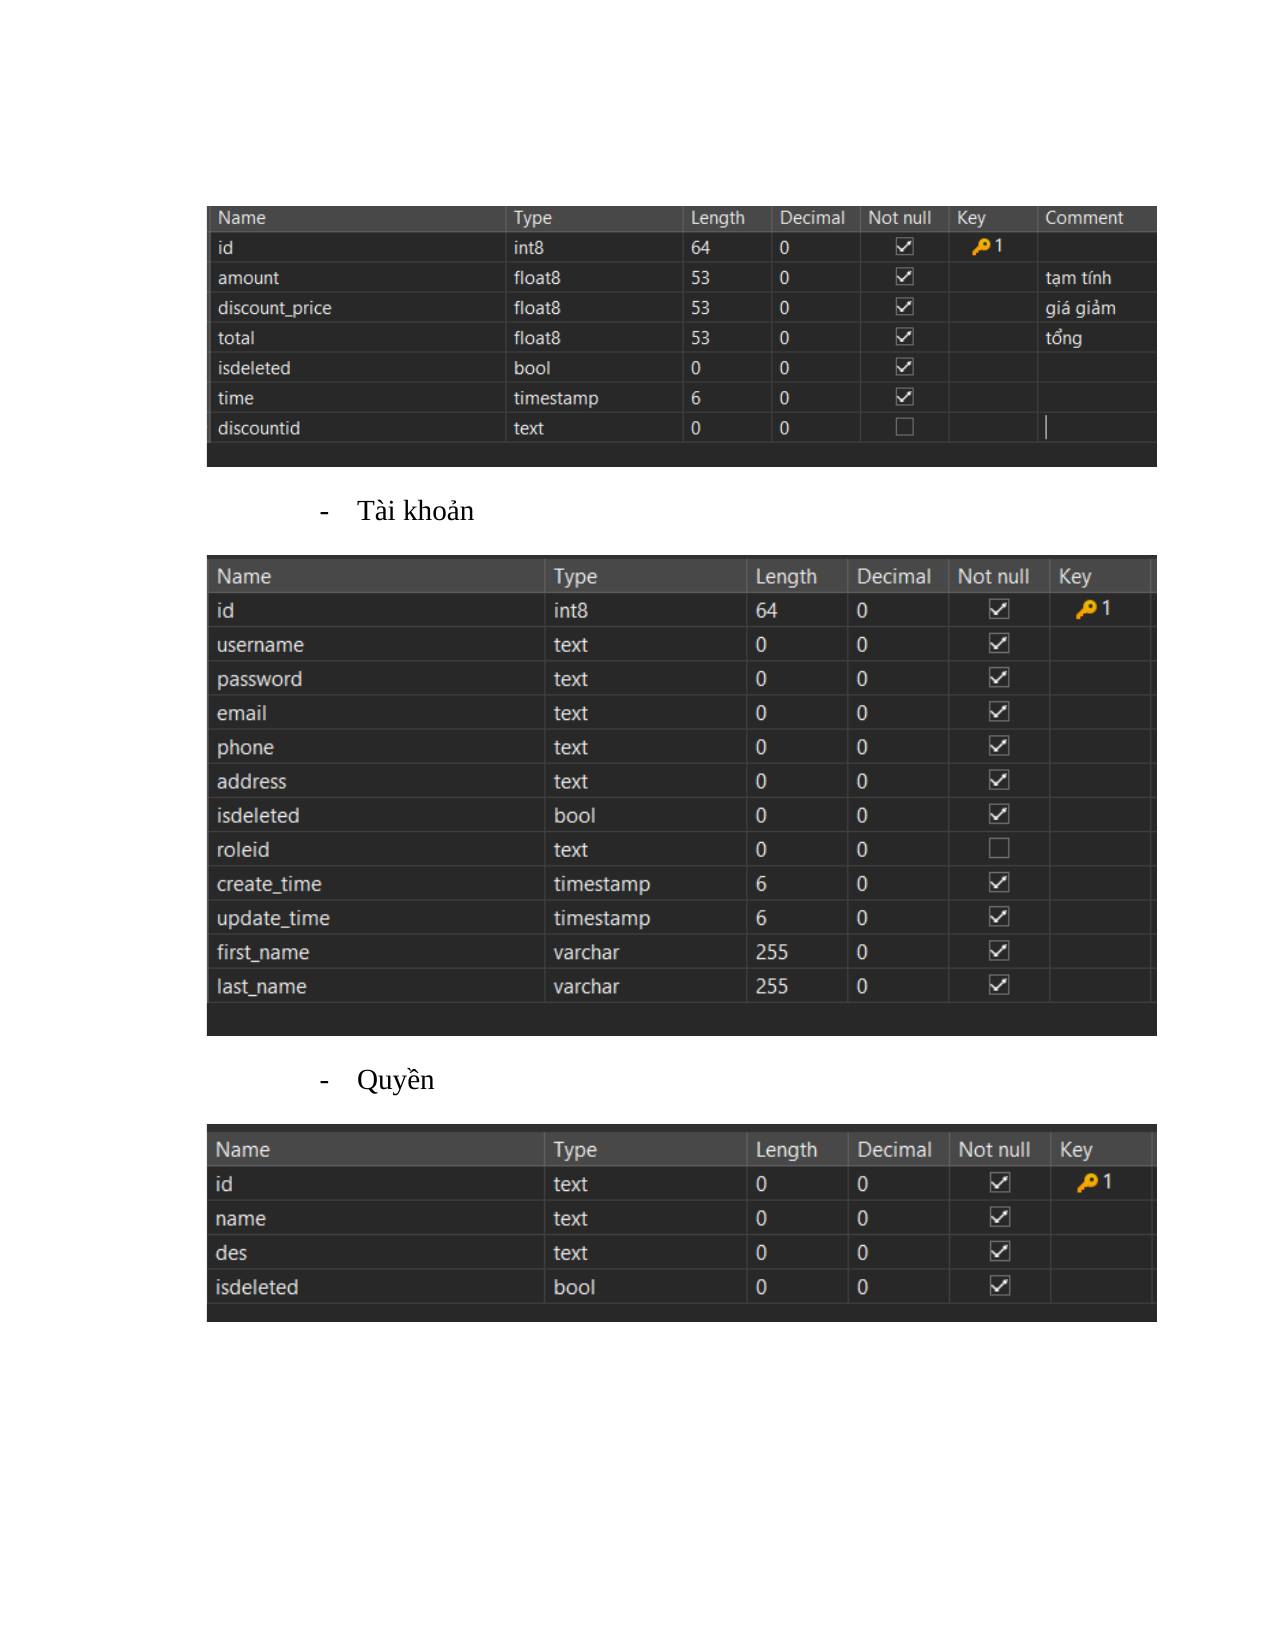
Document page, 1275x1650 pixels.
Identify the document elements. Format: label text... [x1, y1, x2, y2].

picture [206, 206, 1157, 467]
picture [206, 1124, 1157, 1322]
picture [206, 555, 1157, 1036]
list Tài khoản [319, 493, 1157, 526]
list Quyền [319, 1062, 1157, 1096]
